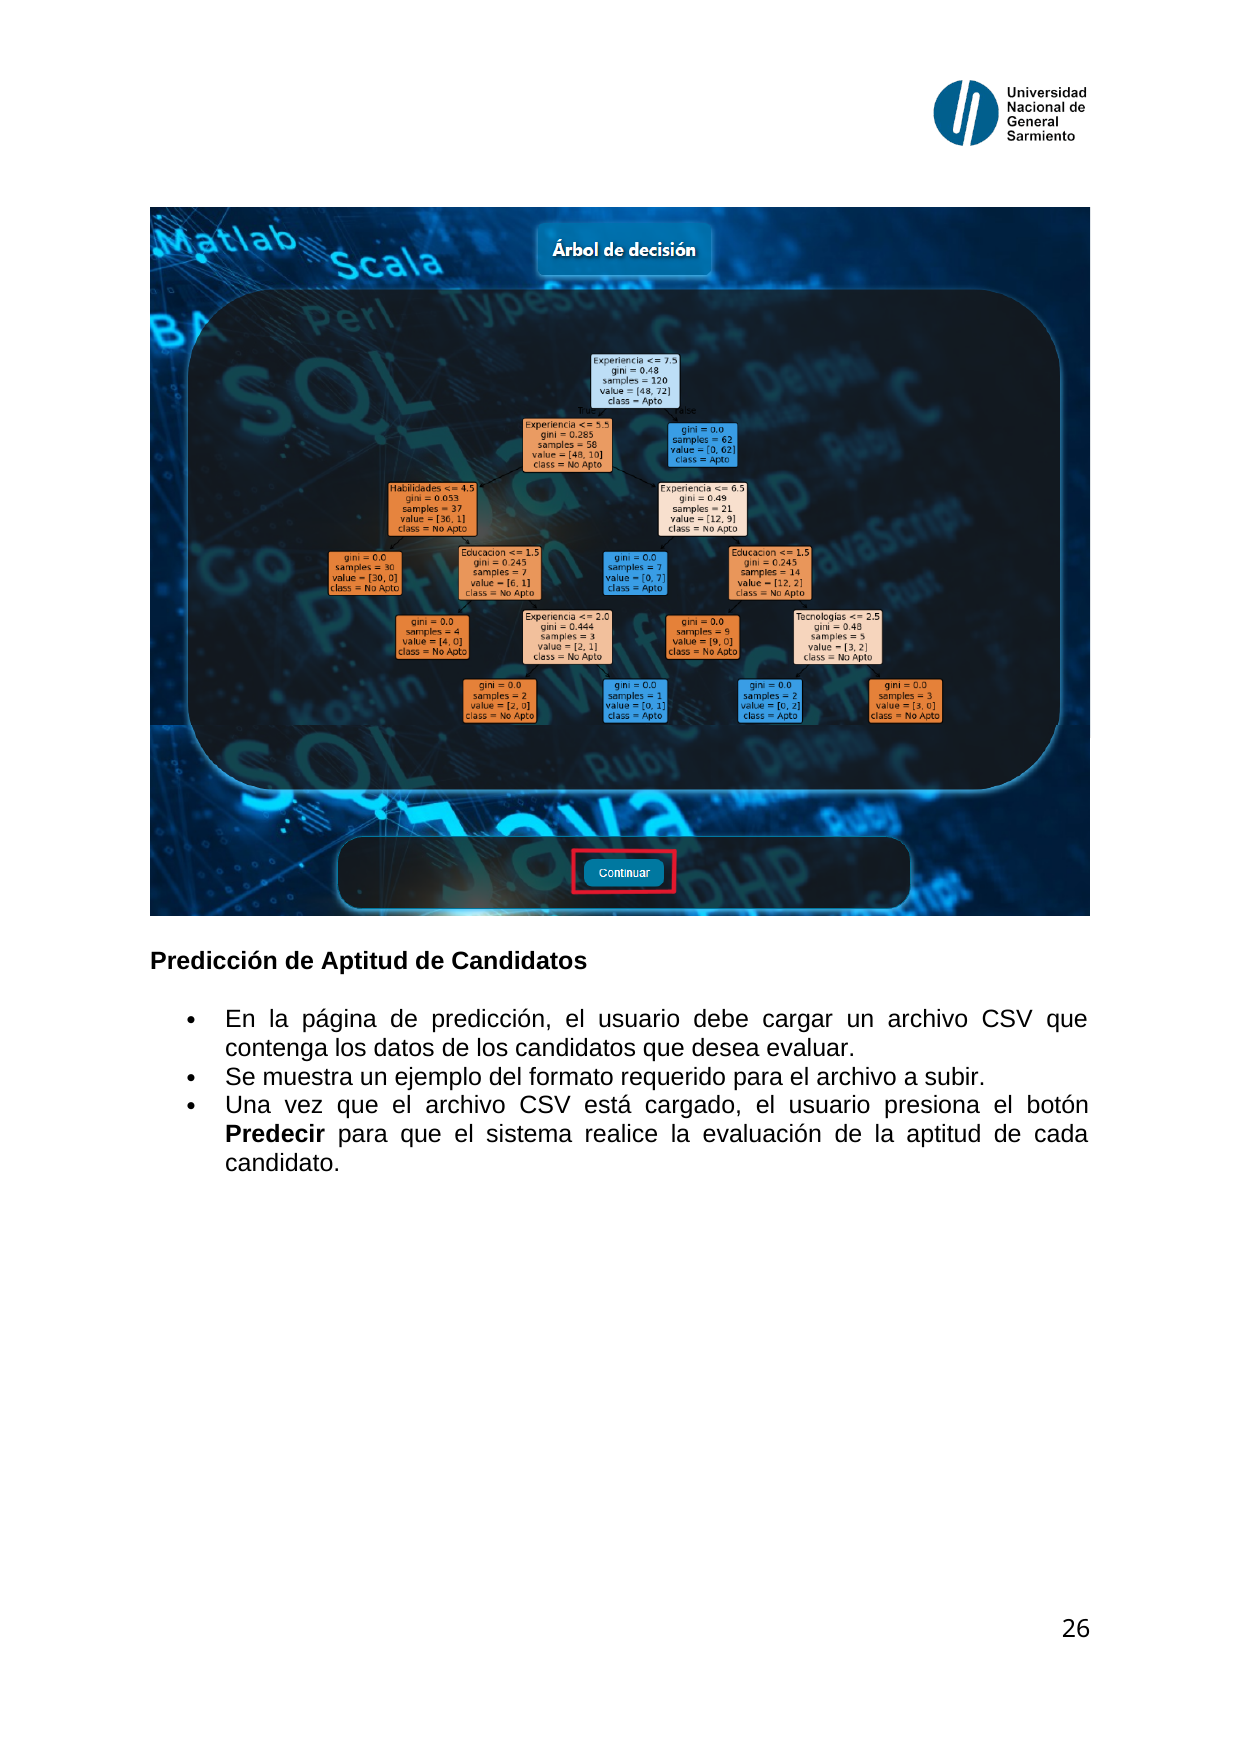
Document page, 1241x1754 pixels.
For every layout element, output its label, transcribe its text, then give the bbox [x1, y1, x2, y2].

list Se muestra un ejemplo del formato requerido para el archivo a subir. [187, 1062, 1090, 1090]
picture [156, 320, 168, 327]
picture [163, 334, 176, 341]
text Predicción de Aptitud de Candidatos [150, 946, 1090, 975]
list Una vez que el archivo CSV está cargado, el usuario presiona el botón Predecir para que el sistema realice la evaluación de la aptitud de cada candidato. [187, 1090, 1090, 1177]
picture [150, 207, 1091, 916]
list En la página de predicción, el usuario debe cargar un archivo CSV que contenga los datos de los candidatos que desea evaluar. [187, 1004, 1090, 1062]
picture [931, 75, 1091, 149]
